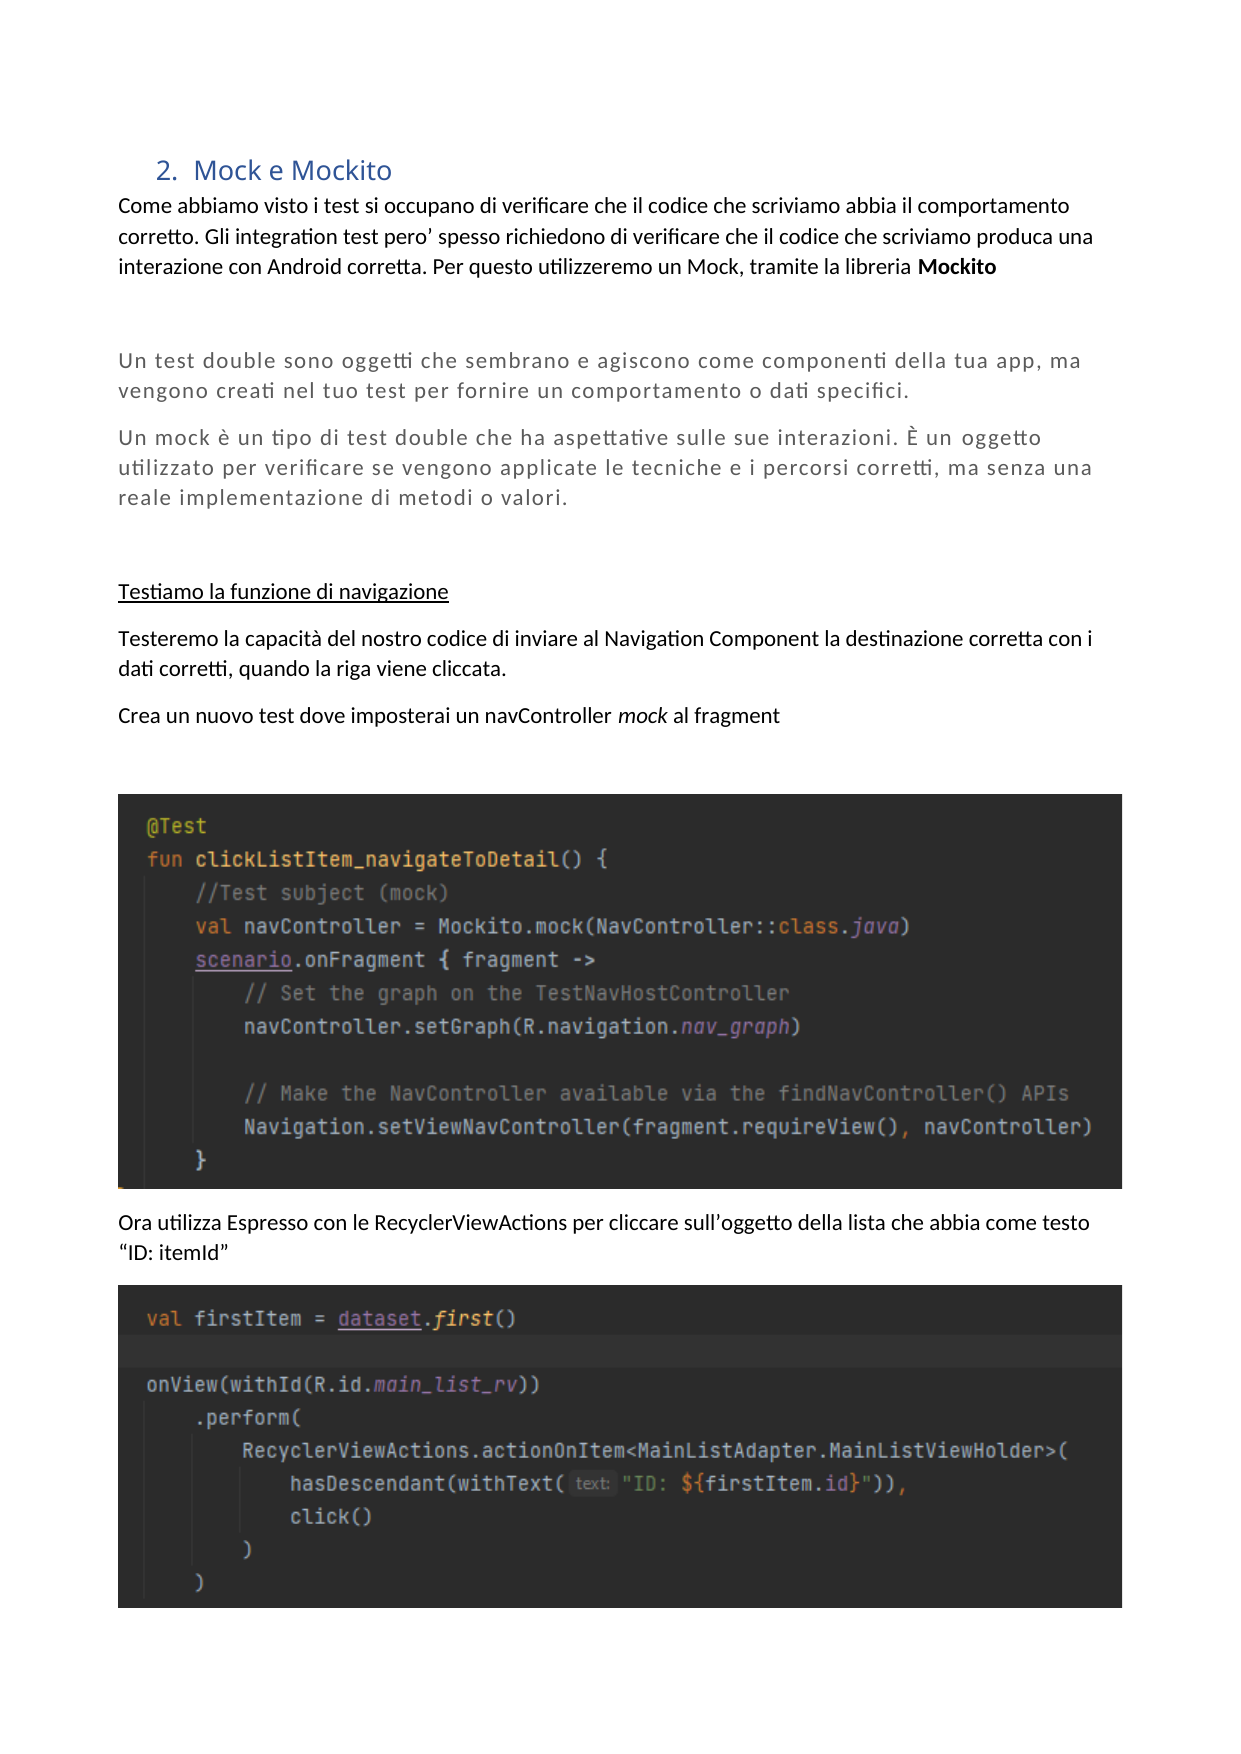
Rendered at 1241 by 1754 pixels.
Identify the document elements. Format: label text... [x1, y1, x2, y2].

subtitle Un mock è un tipo di test double che ha aspettative sulle sue interazioni. È un oggetto utilizzato per verificare se vengono applicate le tecniche e i percorsi corretti, ma senza una reale implementazione di metodi o valori. [118, 423, 1122, 511]
subtitle Mock e Mockito [156, 152, 1122, 189]
picture [118, 794, 1123, 1189]
text Testiamo la funzione di navigazione [118, 577, 1122, 605]
subtitle Un test double sono oggetti che sembrano e agiscono come componenti della tua app, ma vengono creati nel tuo test per fornire un comportamento o dati specifici. [118, 346, 1122, 404]
text Ora utilizza Espresso con le RecyclerViewActions per cliccare sull’oggetto della lista che abbia come testo “ID: itemId” [118, 1208, 1122, 1266]
text Come abbiamo visto i test si occupano di verificare che il codice che scriviamo abbia il comportamento corretto. Gli integration test pero’ spesso richiedono di verificare che il codice che scriviamo produca una interazione con Android corretta. Per questo utilizzeremo un Mock, tramite la libreria Mockito [118, 192, 1122, 280]
text Testeremo la capacità del nostro codice di inviare al Navigation Component la destinazione corretta con i dati corretti, quando la riga viene cliccata. [118, 624, 1122, 682]
text Crea un nuovo test dove imposterai un navController mock al fragment [118, 701, 1122, 729]
picture [118, 1285, 1123, 1608]
